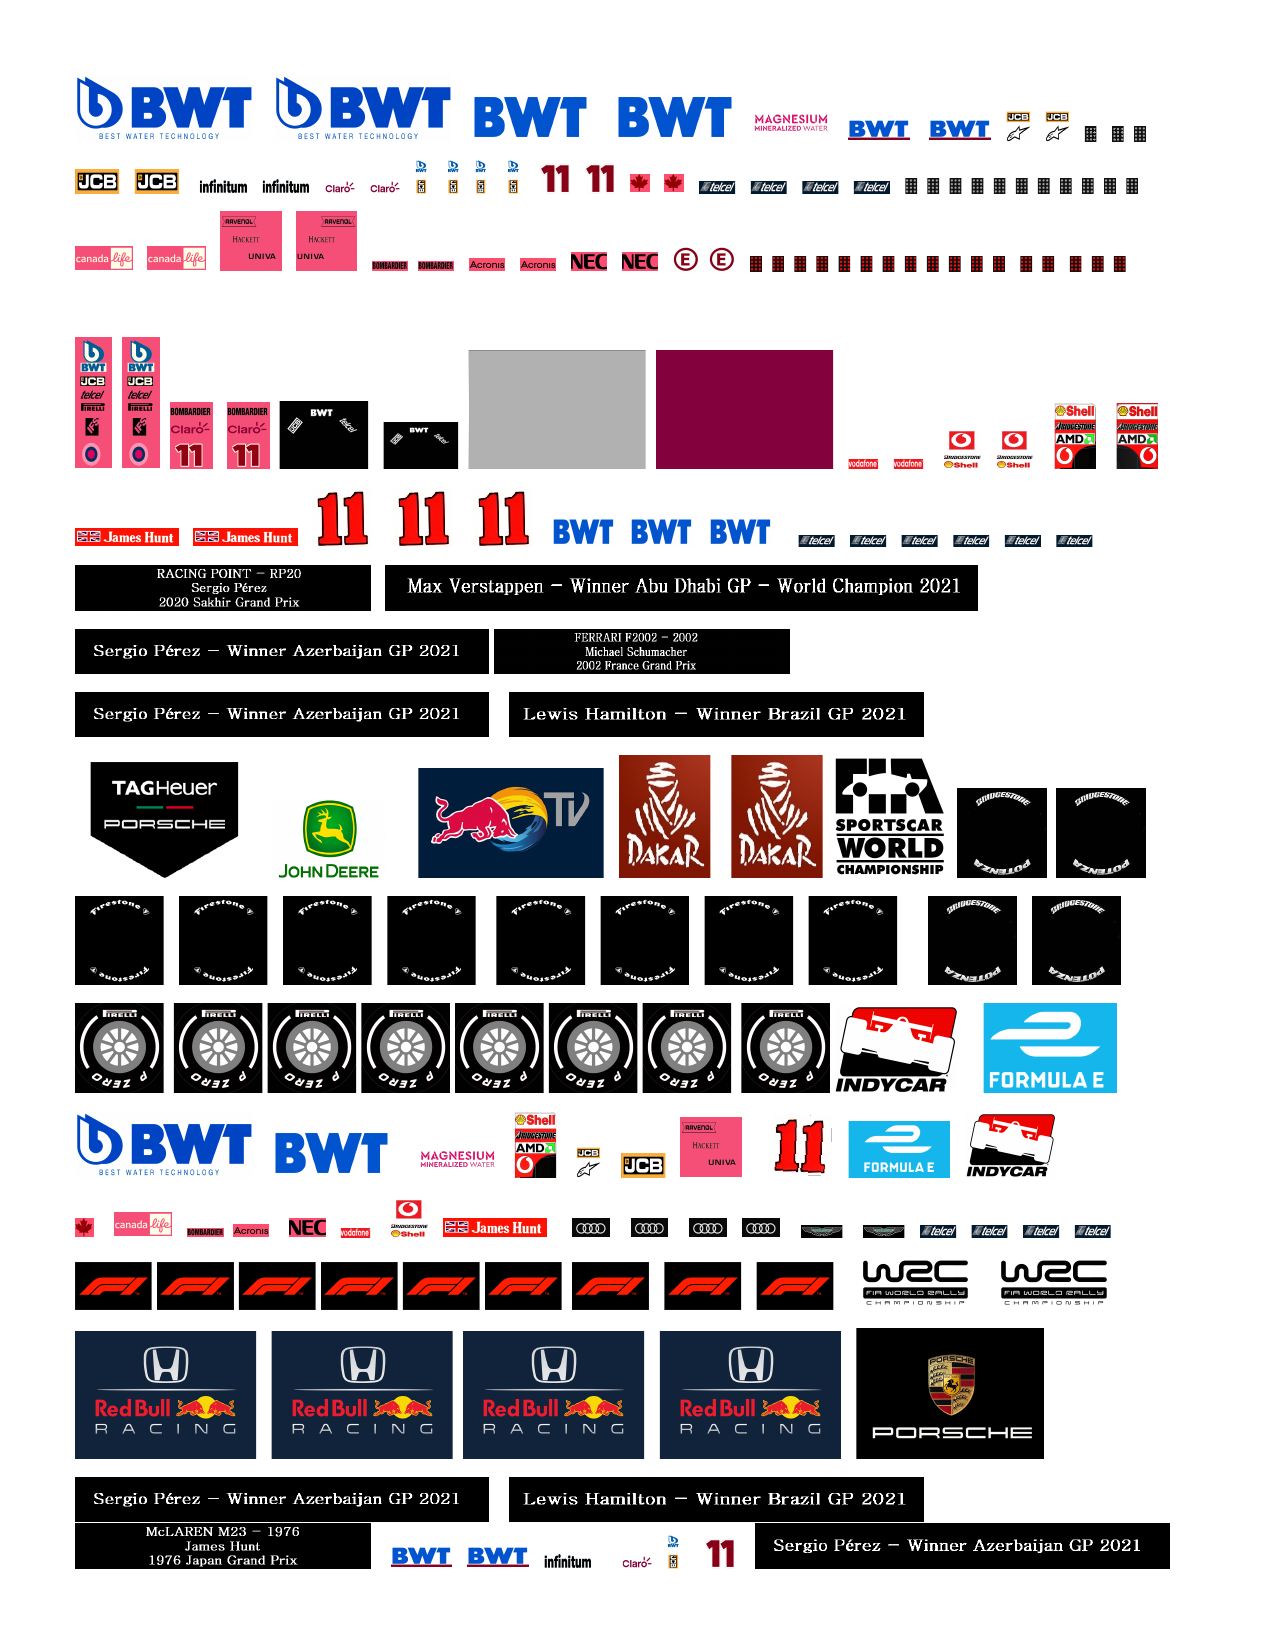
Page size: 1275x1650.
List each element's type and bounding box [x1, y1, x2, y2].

picture [370, 181, 400, 194]
picture [1045, 111, 1070, 142]
picture [262, 178, 310, 194]
picture [509, 692, 924, 737]
picture [755, 1523, 1170, 1569]
picture [1074, 1225, 1111, 1238]
picture [75, 1003, 164, 1093]
picture [750, 181, 787, 194]
picture [312, 487, 372, 547]
picture [443, 1218, 547, 1237]
picture [199, 178, 248, 194]
picture [75, 565, 371, 611]
picture [571, 252, 607, 271]
picture [572, 1262, 649, 1310]
picture [1134, 126, 1146, 142]
picture [1037, 178, 1050, 194]
picture [835, 1006, 958, 1093]
picture [709, 247, 735, 272]
picture [321, 1262, 398, 1310]
picture [731, 755, 823, 878]
picture [475, 160, 487, 194]
picture [75, 337, 112, 468]
picture [996, 427, 1034, 469]
picture [296, 211, 357, 271]
picture [544, 1553, 592, 1569]
picture [576, 1147, 601, 1178]
picture [848, 459, 879, 469]
picture [705, 1538, 735, 1569]
picture [689, 1218, 727, 1237]
picture [340, 1228, 371, 1238]
picture [664, 174, 684, 192]
picture [1126, 178, 1138, 194]
picture [742, 1218, 780, 1237]
picture [75, 692, 489, 737]
picture [553, 517, 616, 547]
picture [220, 211, 282, 271]
picture [122, 337, 160, 468]
picture [274, 74, 452, 142]
picture [75, 246, 133, 270]
picture [983, 1003, 1117, 1093]
picture [233, 1224, 269, 1237]
picture [514, 1112, 557, 1178]
picture [1069, 256, 1082, 272]
picture [279, 401, 369, 469]
picture [75, 74, 253, 142]
picture [971, 256, 983, 272]
picture [361, 1003, 450, 1093]
picture [1020, 256, 1033, 272]
picture [75, 1477, 489, 1522]
picture [1004, 535, 1041, 547]
picture [1056, 535, 1093, 547]
picture [90, 762, 239, 878]
picture [971, 178, 984, 194]
picture [75, 1331, 257, 1459]
picture [170, 402, 213, 469]
picture [971, 1225, 1008, 1238]
picture [630, 174, 650, 192]
picture [572, 1218, 610, 1237]
picture [699, 181, 736, 194]
picture [1113, 256, 1126, 272]
picture [1060, 178, 1072, 194]
picture [1082, 178, 1094, 194]
picture [680, 1117, 742, 1177]
picture [147, 246, 206, 270]
picture [455, 1003, 544, 1093]
picture [741, 1003, 830, 1093]
picture [1056, 788, 1146, 878]
picture [75, 169, 120, 194]
picture [75, 629, 489, 674]
picture [949, 178, 962, 194]
picture [469, 258, 505, 271]
picture [832, 755, 948, 878]
picture [860, 256, 873, 272]
picture [271, 1331, 453, 1459]
picture [664, 1262, 742, 1310]
picture [863, 1225, 905, 1238]
picture [619, 755, 711, 878]
picture [467, 1546, 529, 1567]
picture [901, 535, 938, 547]
picture [1015, 178, 1028, 194]
picture [227, 402, 270, 469]
picture [385, 565, 978, 611]
picture [816, 256, 829, 272]
picture [920, 1225, 957, 1238]
picture [383, 422, 459, 469]
picture [391, 1196, 429, 1238]
picture [993, 178, 1006, 194]
picture [853, 181, 890, 194]
picture [75, 1523, 371, 1569]
picture [520, 258, 556, 271]
picture [447, 160, 460, 194]
picture [1112, 126, 1124, 142]
picture [772, 256, 784, 272]
picture [882, 256, 895, 272]
picture [1084, 126, 1097, 142]
picture [893, 459, 924, 469]
picture [993, 256, 1005, 272]
picture [904, 256, 917, 272]
picture [1091, 256, 1104, 272]
picture [157, 1262, 234, 1310]
picture [926, 256, 939, 272]
picture [905, 178, 918, 194]
picture [473, 93, 592, 142]
picture [75, 1262, 152, 1310]
picture [585, 163, 615, 194]
picture [752, 107, 833, 142]
picture [659, 1331, 841, 1459]
picture [631, 517, 694, 547]
picture [187, 1228, 224, 1237]
picture [193, 528, 298, 546]
picture [75, 1218, 94, 1237]
picture [642, 1003, 732, 1093]
picture [768, 1112, 832, 1176]
picture [468, 350, 646, 469]
picture [848, 119, 910, 140]
picture [848, 1121, 950, 1178]
picture [622, 1556, 652, 1569]
picture [667, 1535, 680, 1569]
picture [1054, 403, 1096, 469]
picture [1023, 1225, 1060, 1238]
picture [267, 1003, 357, 1093]
picture [953, 535, 990, 547]
picture [617, 93, 737, 142]
picture [415, 160, 428, 194]
picture [325, 181, 355, 194]
picture [856, 1328, 1044, 1459]
picture [673, 247, 699, 272]
picture [1116, 403, 1158, 469]
picture [965, 1113, 1057, 1178]
picture [418, 1143, 500, 1178]
picture [928, 896, 1017, 985]
picture [801, 1225, 843, 1238]
picture [509, 1477, 924, 1522]
picture [710, 517, 773, 547]
picture [948, 256, 961, 272]
picture [927, 178, 940, 194]
picture [798, 535, 835, 547]
picture [540, 163, 570, 194]
picture [269, 800, 388, 878]
picture [997, 1256, 1111, 1309]
picture [173, 1003, 263, 1093]
picture [548, 1003, 638, 1093]
picture [656, 350, 834, 469]
picture [494, 629, 790, 674]
picture [802, 181, 839, 194]
picture [859, 1256, 972, 1309]
picture [463, 1331, 645, 1459]
picture [794, 256, 807, 272]
picture [1104, 178, 1116, 194]
picture [274, 1129, 393, 1178]
picture [391, 1546, 452, 1567]
picture [114, 1212, 172, 1236]
picture [631, 1218, 668, 1237]
picture [750, 256, 762, 272]
picture [393, 487, 453, 547]
picture [75, 1111, 253, 1178]
picture [473, 487, 533, 547]
picture [850, 535, 887, 547]
picture [943, 427, 982, 469]
picture [929, 119, 991, 140]
picture [75, 528, 179, 546]
picture [507, 160, 520, 194]
picture [418, 261, 454, 271]
picture [622, 252, 658, 271]
picture [372, 261, 408, 271]
picture [1006, 111, 1031, 142]
picture [134, 169, 179, 194]
picture [1032, 896, 1121, 985]
picture [838, 256, 851, 272]
picture [1042, 256, 1055, 272]
picture [418, 768, 604, 878]
picture [289, 1218, 326, 1237]
picture [402, 1262, 480, 1310]
picture [957, 788, 1047, 878]
picture [238, 1262, 316, 1310]
picture [621, 1153, 666, 1178]
picture [485, 1262, 562, 1310]
picture [756, 1262, 834, 1310]
